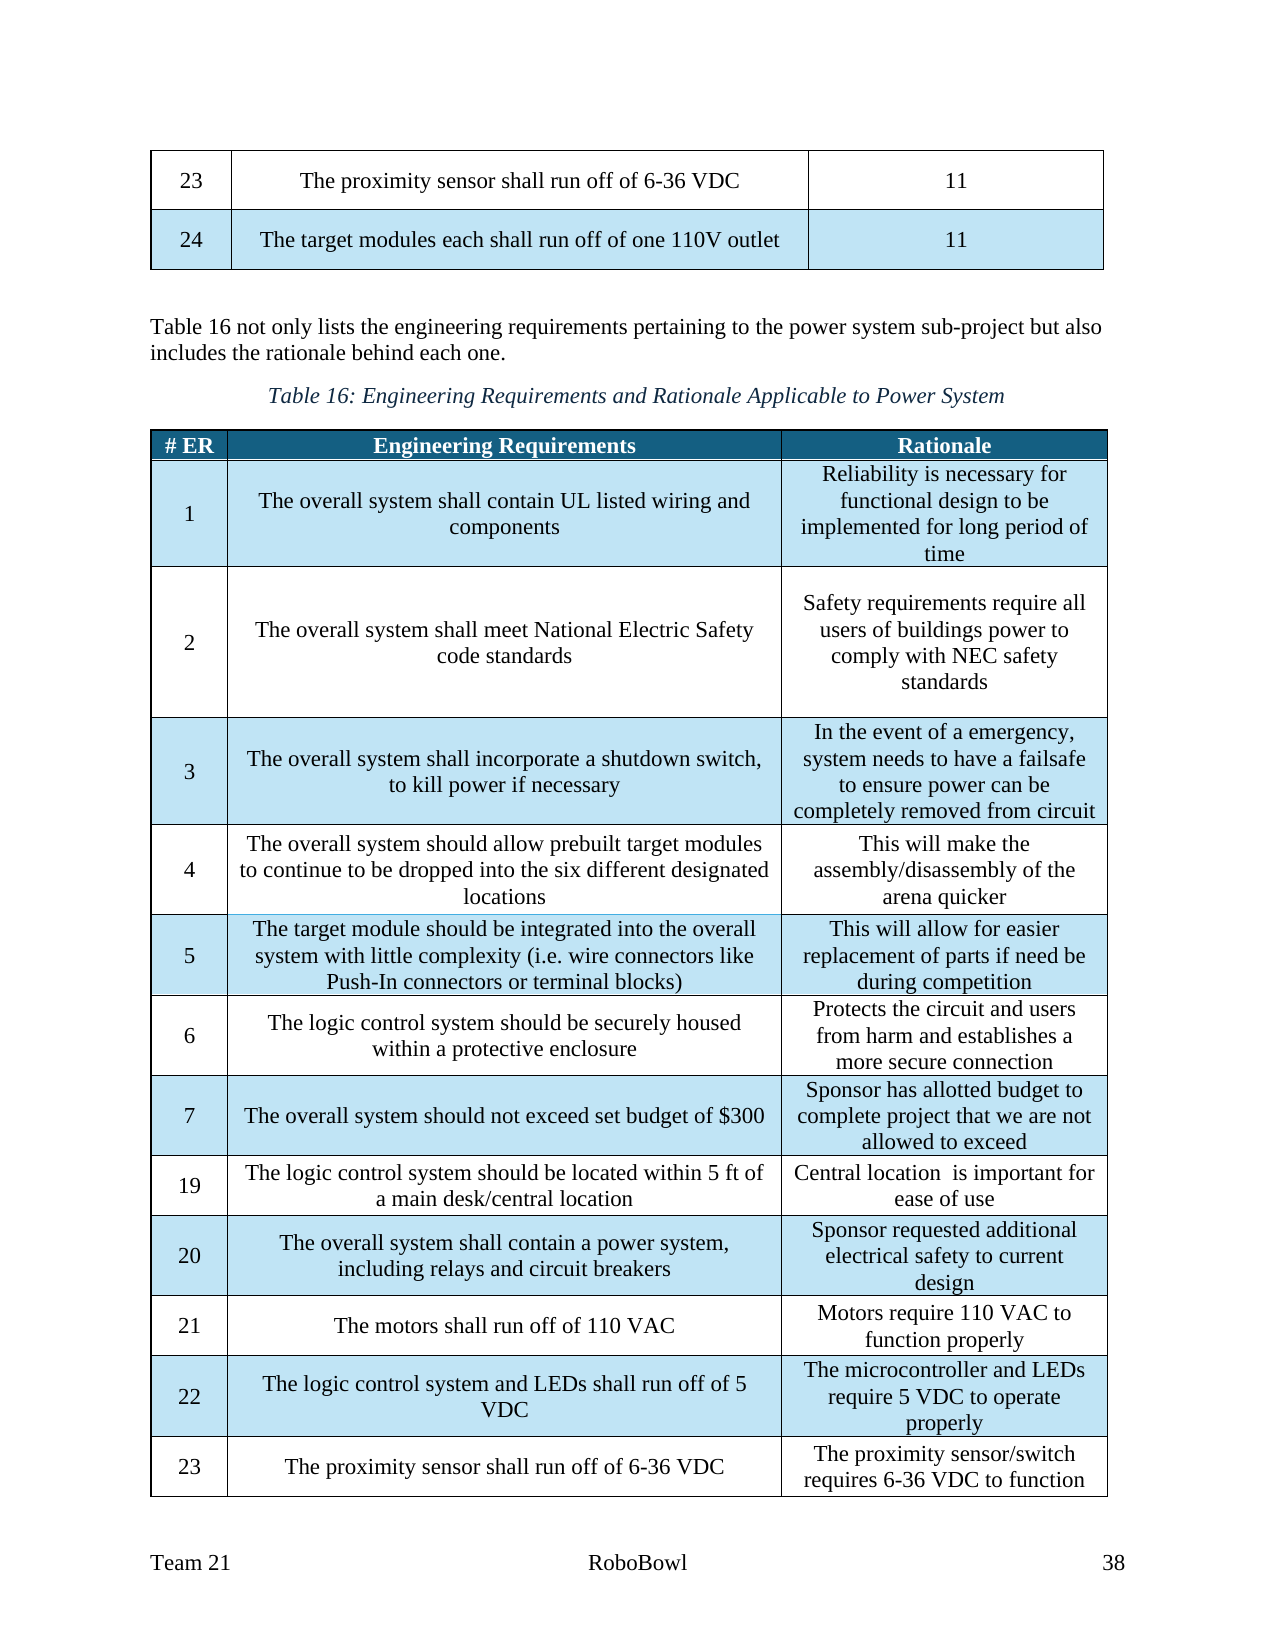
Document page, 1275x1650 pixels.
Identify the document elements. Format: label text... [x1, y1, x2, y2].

table_cell 1 [152, 461, 227, 566]
table_cell The motors shall run off of 110 VAC [228, 1296, 781, 1355]
table_cell Reliability is necessary for functional design to be implemented for long period of time [782, 461, 1107, 566]
table_cell The microcontroller and LEDs require 5 VDC to operate properly [782, 1356, 1107, 1436]
table_cell Protects the circuit and users from harm and establishes a more secure connection [782, 996, 1107, 1074]
table_cell 11 [809, 151, 1103, 209]
table_cell 6 [152, 996, 227, 1074]
table_cell This will make the assembly/disassembly of the arena quicker [782, 825, 1107, 914]
table_header # ER [152, 431, 227, 459]
table_cell 24 [152, 210, 231, 269]
table_cell 11 [809, 210, 1103, 269]
table_cell In the event of a emergency, system needs to have a failsafe to ensure power can be completely removed from circuit [782, 718, 1107, 824]
table_cell The overall system shall contain UL listed wiring and components [228, 461, 781, 566]
table_cell Safety requirements require all users of buildings power to comply with NEC safety standards [782, 567, 1107, 717]
table_cell 5 [152, 915, 227, 994]
table_header Engineering Requirements [228, 431, 781, 459]
text Table 16 not only lists the engineering requirements pertaining to the power system sub-project but also includes the rationale behind each one. [150, 313, 1125, 366]
table_cell 23 [152, 1437, 227, 1496]
table_cell Sponsor has allotted budget to complete project that we are not allowed to exceed [782, 1076, 1107, 1155]
table_cell 4 [152, 825, 227, 914]
text Table 16: Engineering Requirements and Rationale Applicable to Power System [150, 382, 1125, 408]
table_cell 7 [152, 1076, 227, 1155]
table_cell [782, 1437, 1107, 1496]
table_cell The logic control system should be securely housed within a protective enclosure [228, 996, 781, 1074]
table_cell The overall system should allow prebuilt target modules to continue to be dropped into the six different designated locations [228, 825, 781, 914]
table_cell The overall system shall contain a power system, including relays and circuit breakers [228, 1216, 781, 1295]
table_cell The overall system shall incorporate a shutdown switch, to kill power if necessary [228, 718, 781, 824]
table_cell 19 [152, 1156, 227, 1215]
table_cell The target modules each shall run off of one 110V outlet [232, 210, 808, 269]
table_cell 2 [152, 567, 227, 717]
table_cell 20 [152, 1216, 227, 1295]
table_cell 23 [152, 151, 231, 209]
table_cell Sponsor requested additional electrical safety to current design [782, 1216, 1107, 1295]
table_cell The overall system shall meet National Electric Safety code standards [228, 567, 781, 717]
table_cell 21 [152, 1296, 227, 1355]
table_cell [228, 1437, 781, 1496]
table_cell 22 [152, 1356, 227, 1436]
table_cell The proximity sensor shall run off of 6-36 VDC [232, 151, 808, 209]
table_header Rationale [782, 431, 1107, 459]
table_cell The target module should be integrated into the overall system with little complexity (i.e. wire connectors like Push-In connectors or terminal blocks) [228, 915, 781, 994]
table_cell Motors require 110 VAC to function properly [782, 1296, 1107, 1355]
table_cell The overall system should not exceed set budget of $300 [228, 1076, 781, 1155]
table_cell This will allow for easier replacement of parts if need be during competition [782, 915, 1107, 994]
table_cell 3 [152, 718, 227, 824]
table_cell The logic control system should be located within 5 ft of a main desk/central location [228, 1156, 781, 1215]
table_cell Central location is important for ease of use [782, 1156, 1107, 1215]
table_cell The logic control system and LEDs shall run off of 5 VDC [228, 1356, 781, 1436]
